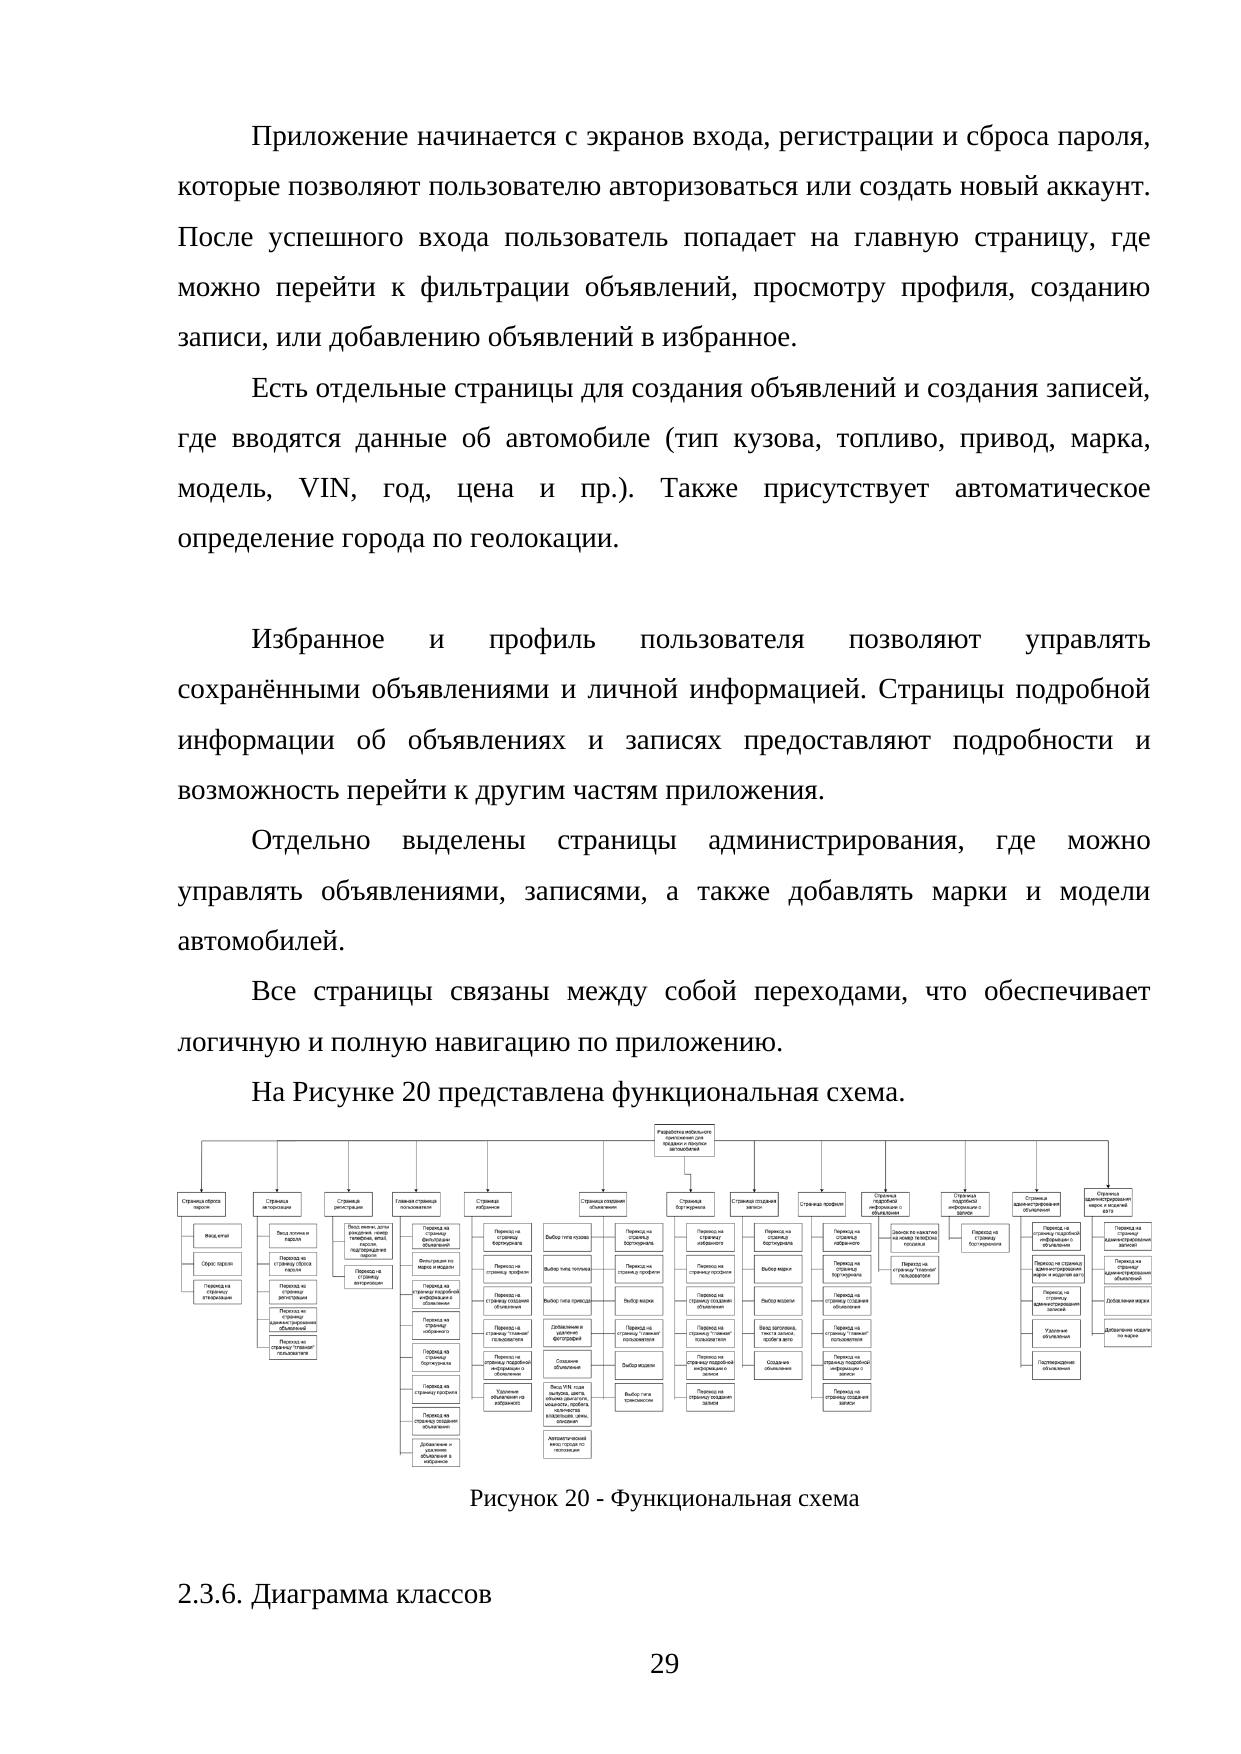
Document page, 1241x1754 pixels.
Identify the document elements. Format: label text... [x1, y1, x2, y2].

text Есть отдельные страницы для создания объявлений и создания записей, где вводятся данные об автомобиле (тип кузова, топливо, привод, марка, модель, VIN, год, цена и пр.). Также присутствует автоматическое определение города по геолокации. [177, 370, 1152, 554]
text Диаграмма классов [177, 1577, 1152, 1610]
text Приложение начинается с экранов входа, регистрации и сброса пароля, которые позволяют пользователю авторизоваться или создать новый аккаунт. После успешного входа пользователь попадает на главную страницу, где можно перейти к фильтрации объявлений, просмотру профиля, созданию записи, или добавлению объявлений в избранное. [177, 118, 1152, 353]
text Избранное и профиль пользователя позволяют управлять сохранёнными объявлениями и личной информацией. Страницы подробной информации об объявлениях и записях предоставляют подробности и возможность перейти к другим частям приложения. [177, 621, 1152, 806]
text Отдельно выделены страницы администрирования, где можно управлять объявлениями, записями, а также добавлять марки и модели автомобилей. [177, 822, 1152, 957]
picture [177, 1124, 1152, 1467]
text Все страницы связаны между собой переходами, что обеспечивает логичную и полную навигацию по приложению. [177, 973, 1152, 1057]
text На Рисунке 20 представлена функциональная схема. [177, 1074, 1152, 1108]
